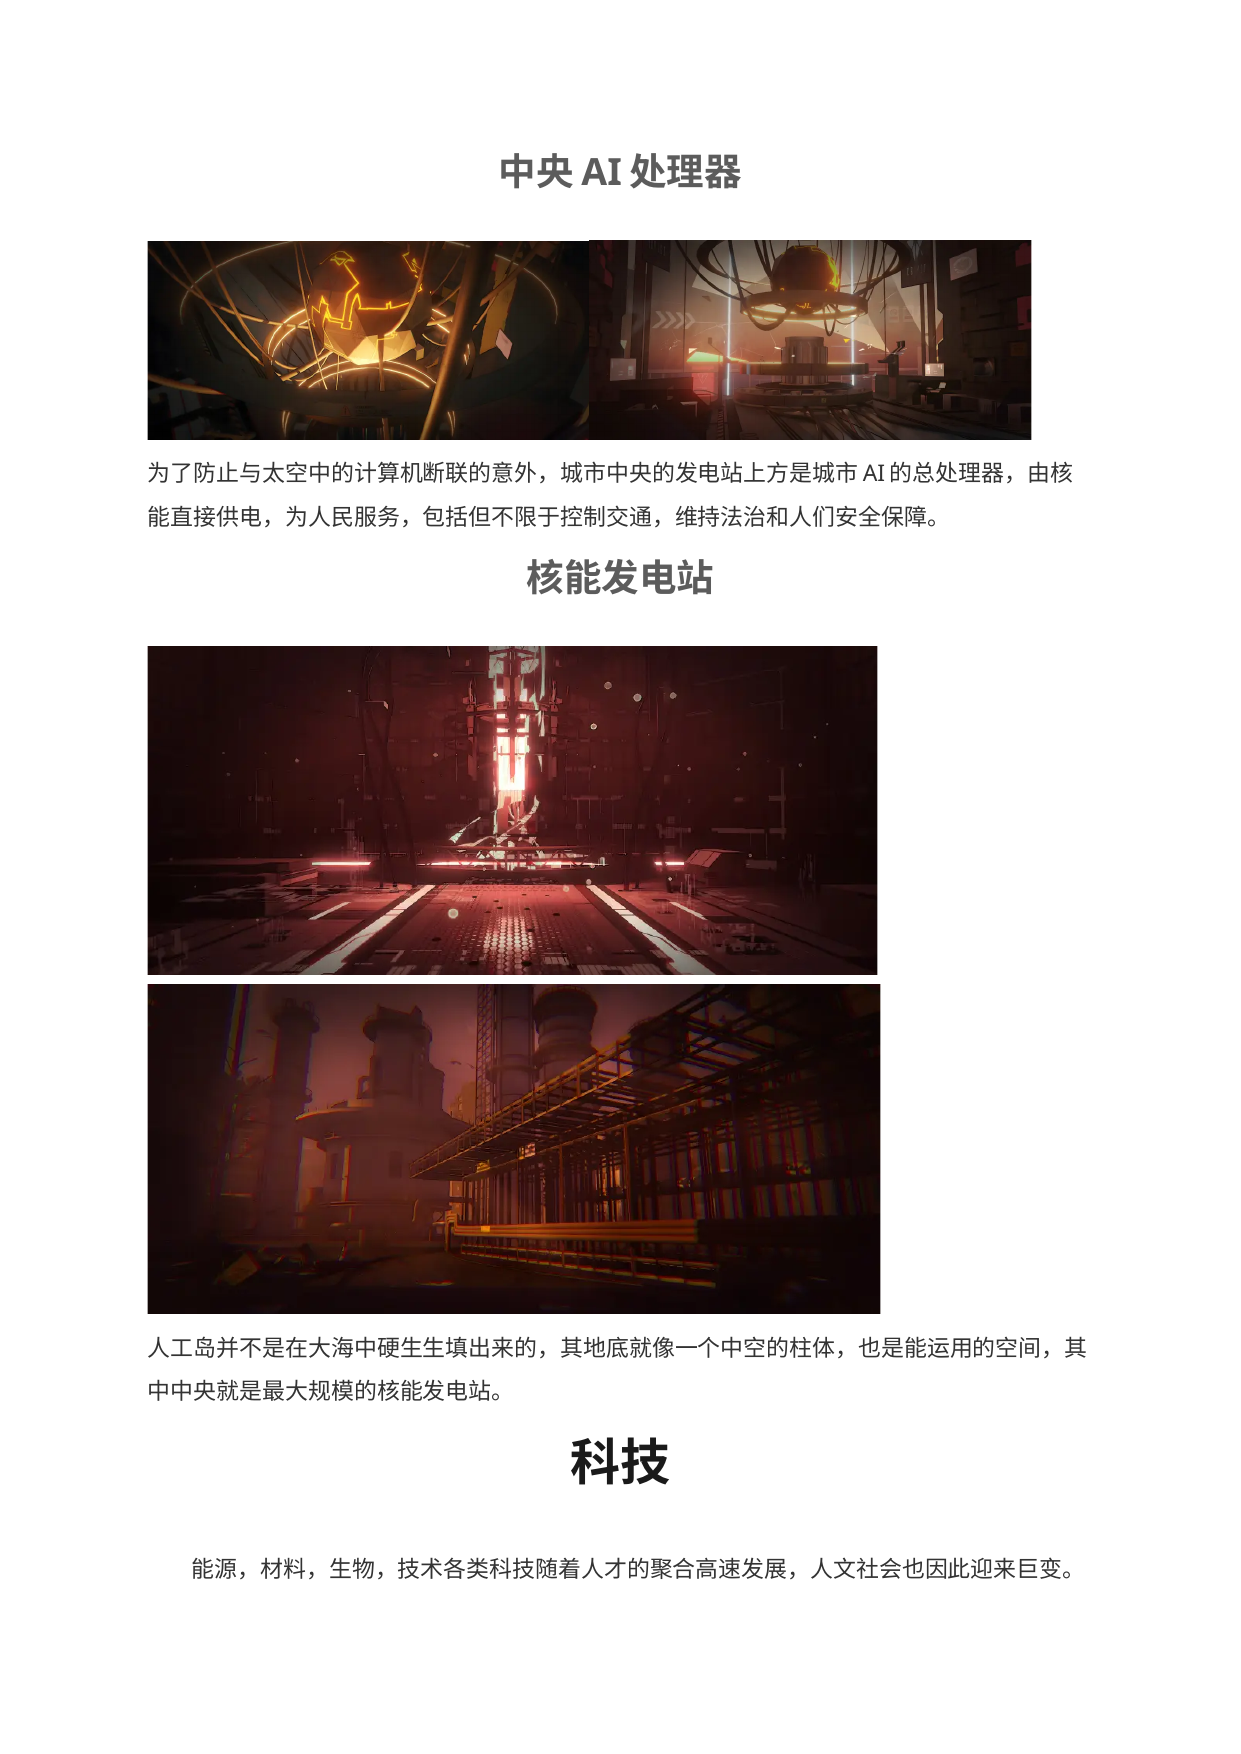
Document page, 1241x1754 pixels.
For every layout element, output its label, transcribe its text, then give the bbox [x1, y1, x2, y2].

picture [147, 646, 878, 975]
text 为了防止与太空中的计算机断联的意外，城市中央的发电站上方是城市AI的总处理器，由核能直接供电，为人民服务，包括但不限于控制交通，维持法治和人们安全保障。 [148, 455, 1093, 532]
list 能源，材料，生物，技术各类科技随着人才的聚合高速发展，人文社会也因此迎来巨变。 [148, 1551, 1093, 1584]
picture [147, 240, 1032, 440]
subtitle 核能发电站 [148, 548, 1093, 602]
picture [147, 984, 881, 1314]
text 人工岛并不是在大海中硬生生填出来的，其地底就像一个中空的柱体，也是能运用的空间，其中中央就是最大规模的核能发电站。 [148, 1329, 1093, 1406]
title 科技 [148, 1422, 1093, 1494]
subtitle 中央AI处理器 [148, 142, 1093, 196]
